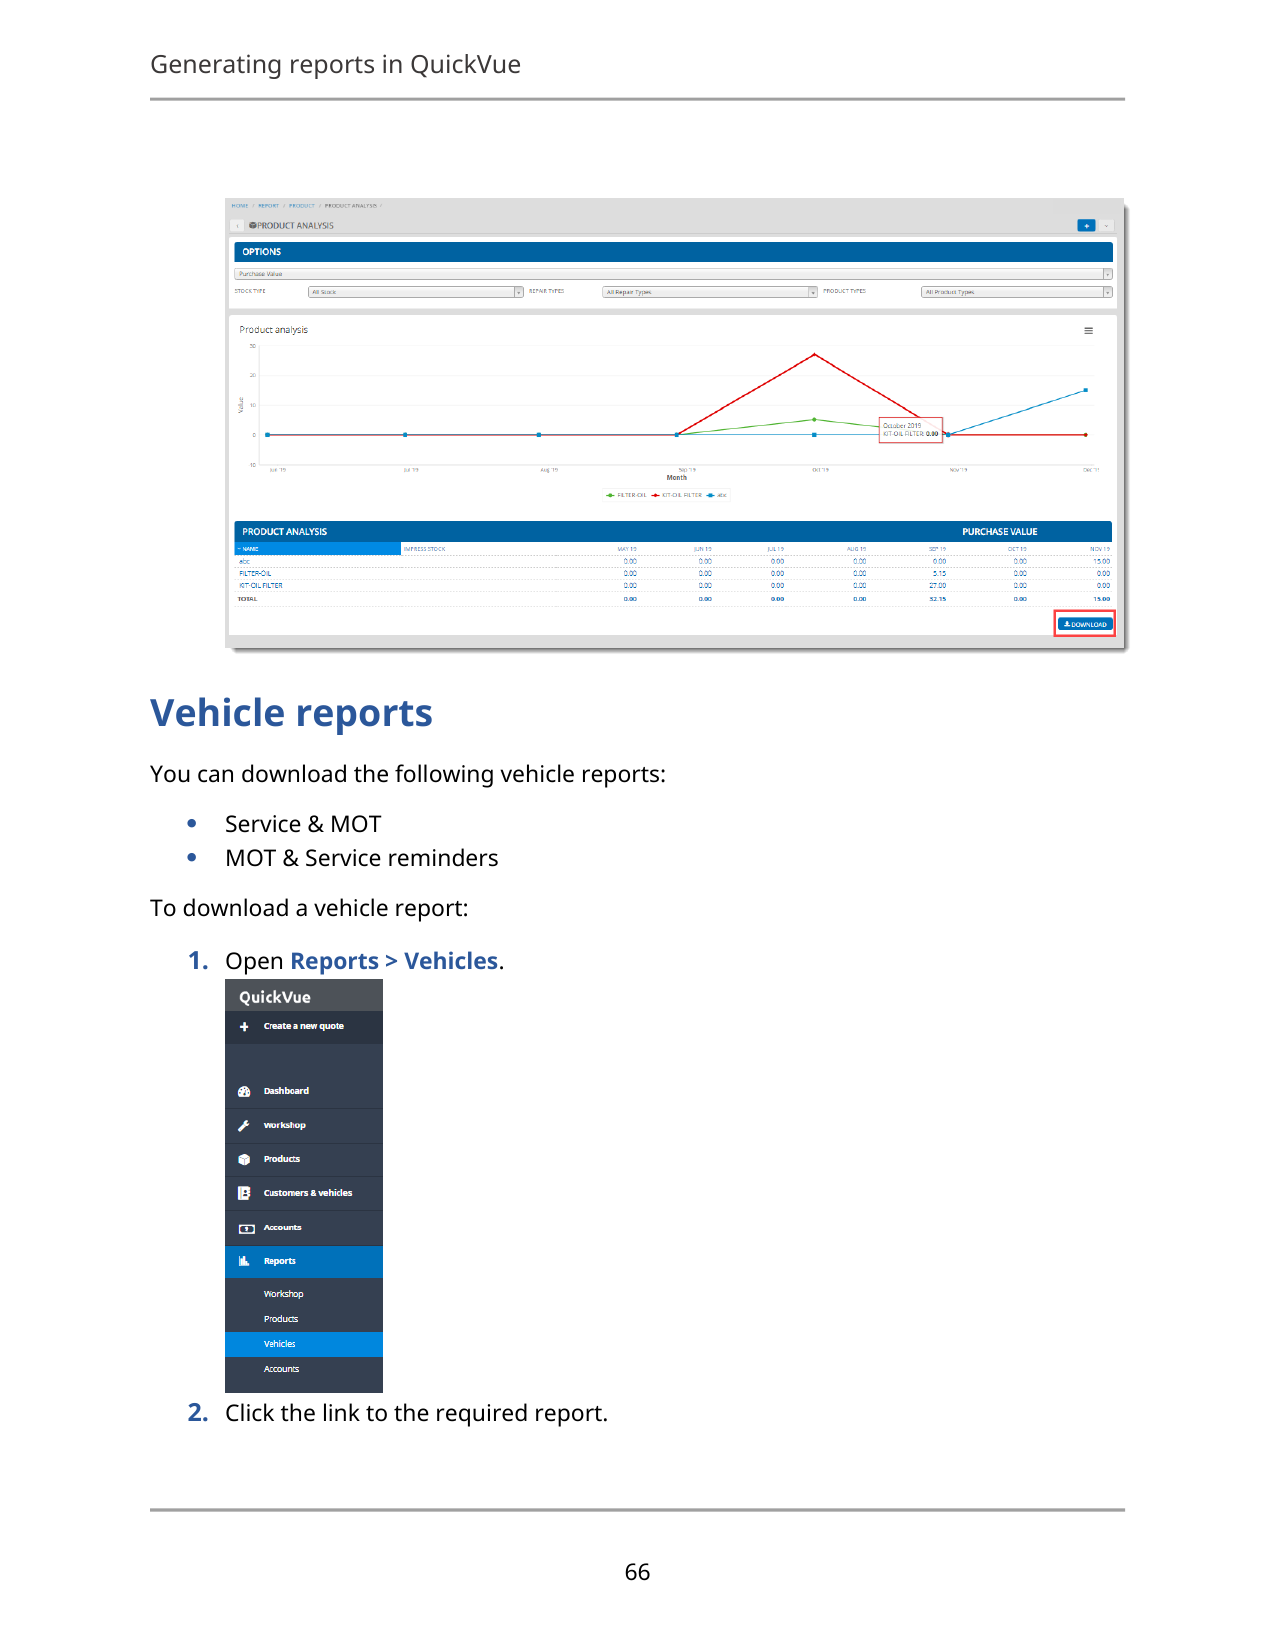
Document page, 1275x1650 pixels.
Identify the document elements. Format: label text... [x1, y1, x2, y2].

list Service & MOT [187, 808, 1125, 839]
text To download a vehicle report: [150, 892, 1125, 923]
subtitle Vehicle reports [150, 686, 1125, 737]
picture [225, 198, 1135, 659]
list Open Reports > Vehicles. [187, 943, 1125, 977]
list MOT & Service reminders [187, 842, 1125, 873]
list Click the link to the required report. [187, 1395, 1125, 1429]
text You can download the following vehicle reports: [150, 758, 1125, 789]
picture [225, 979, 383, 1393]
